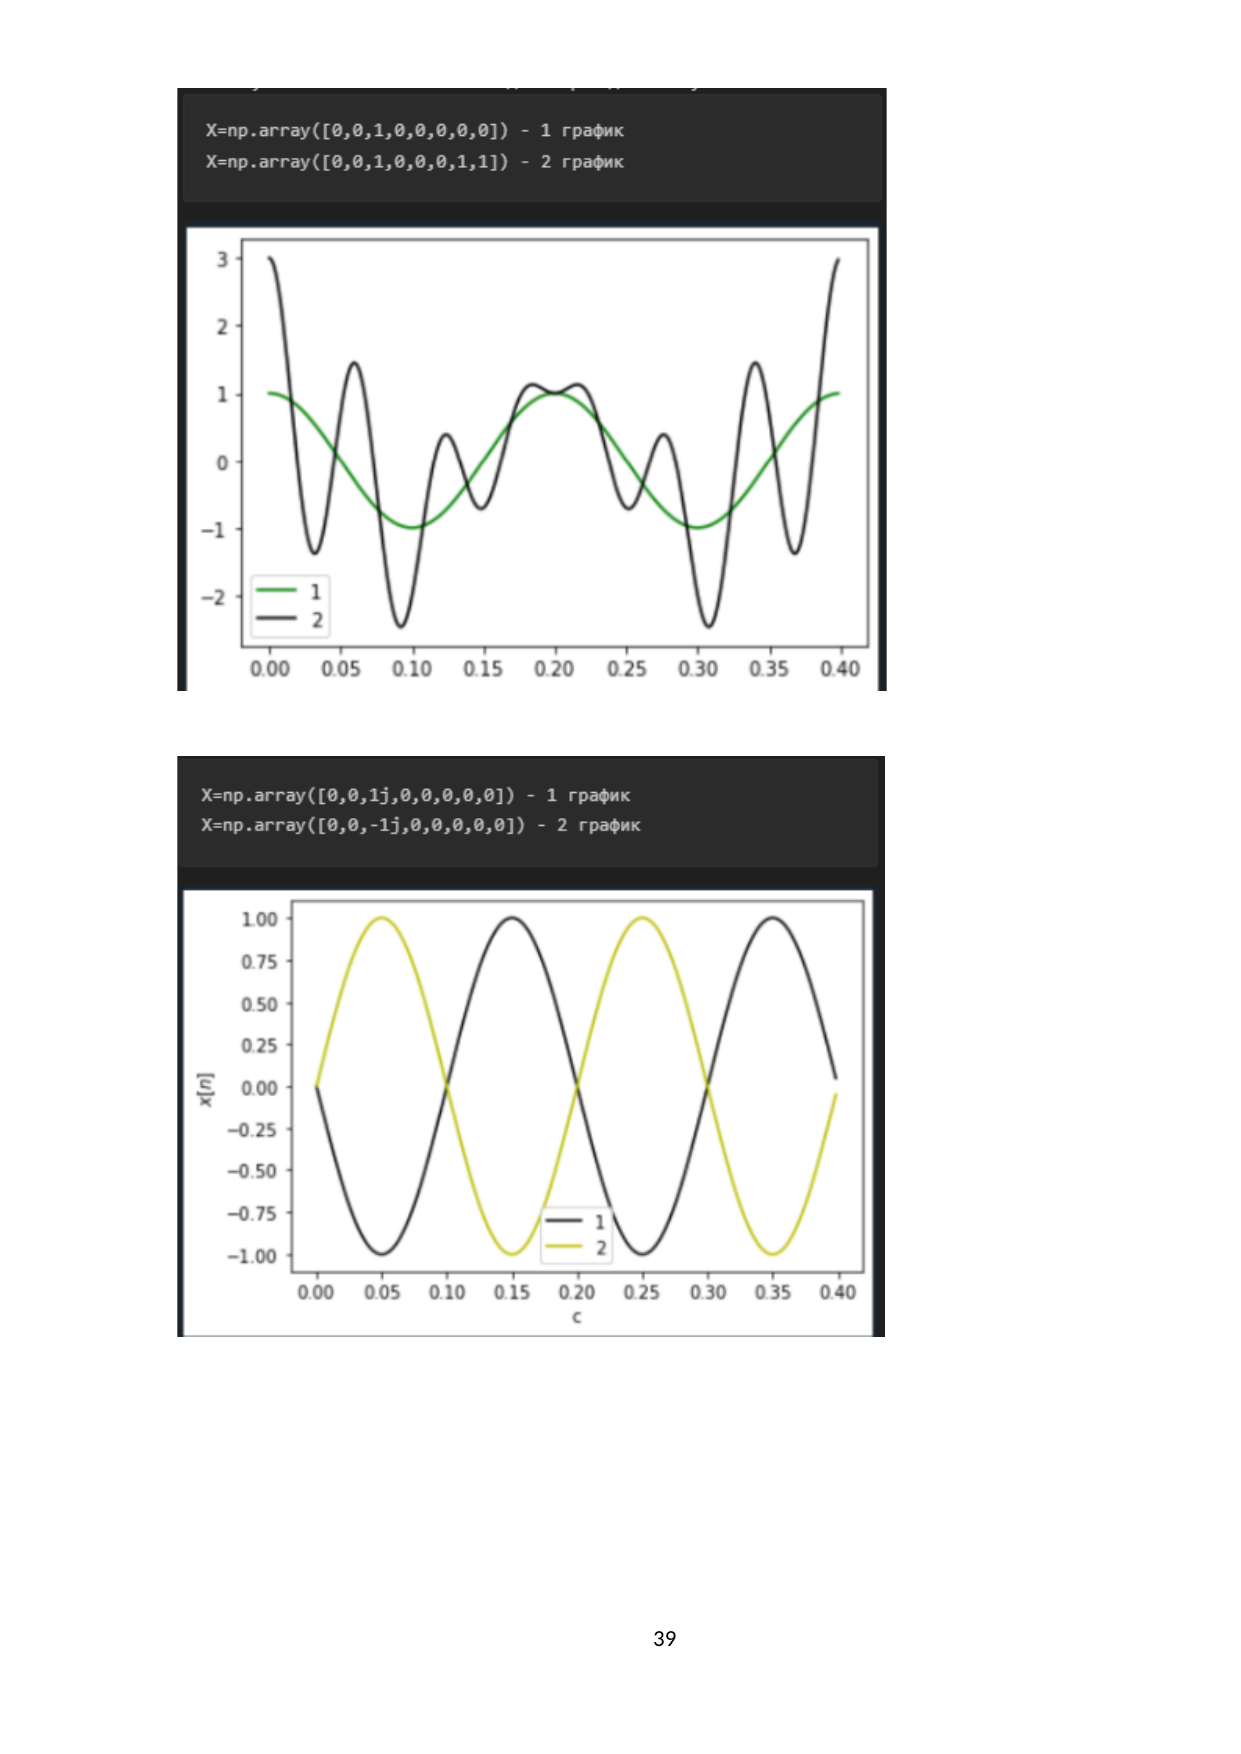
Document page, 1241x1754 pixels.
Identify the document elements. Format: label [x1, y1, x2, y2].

picture [177, 88, 887, 691]
picture [177, 756, 885, 1337]
